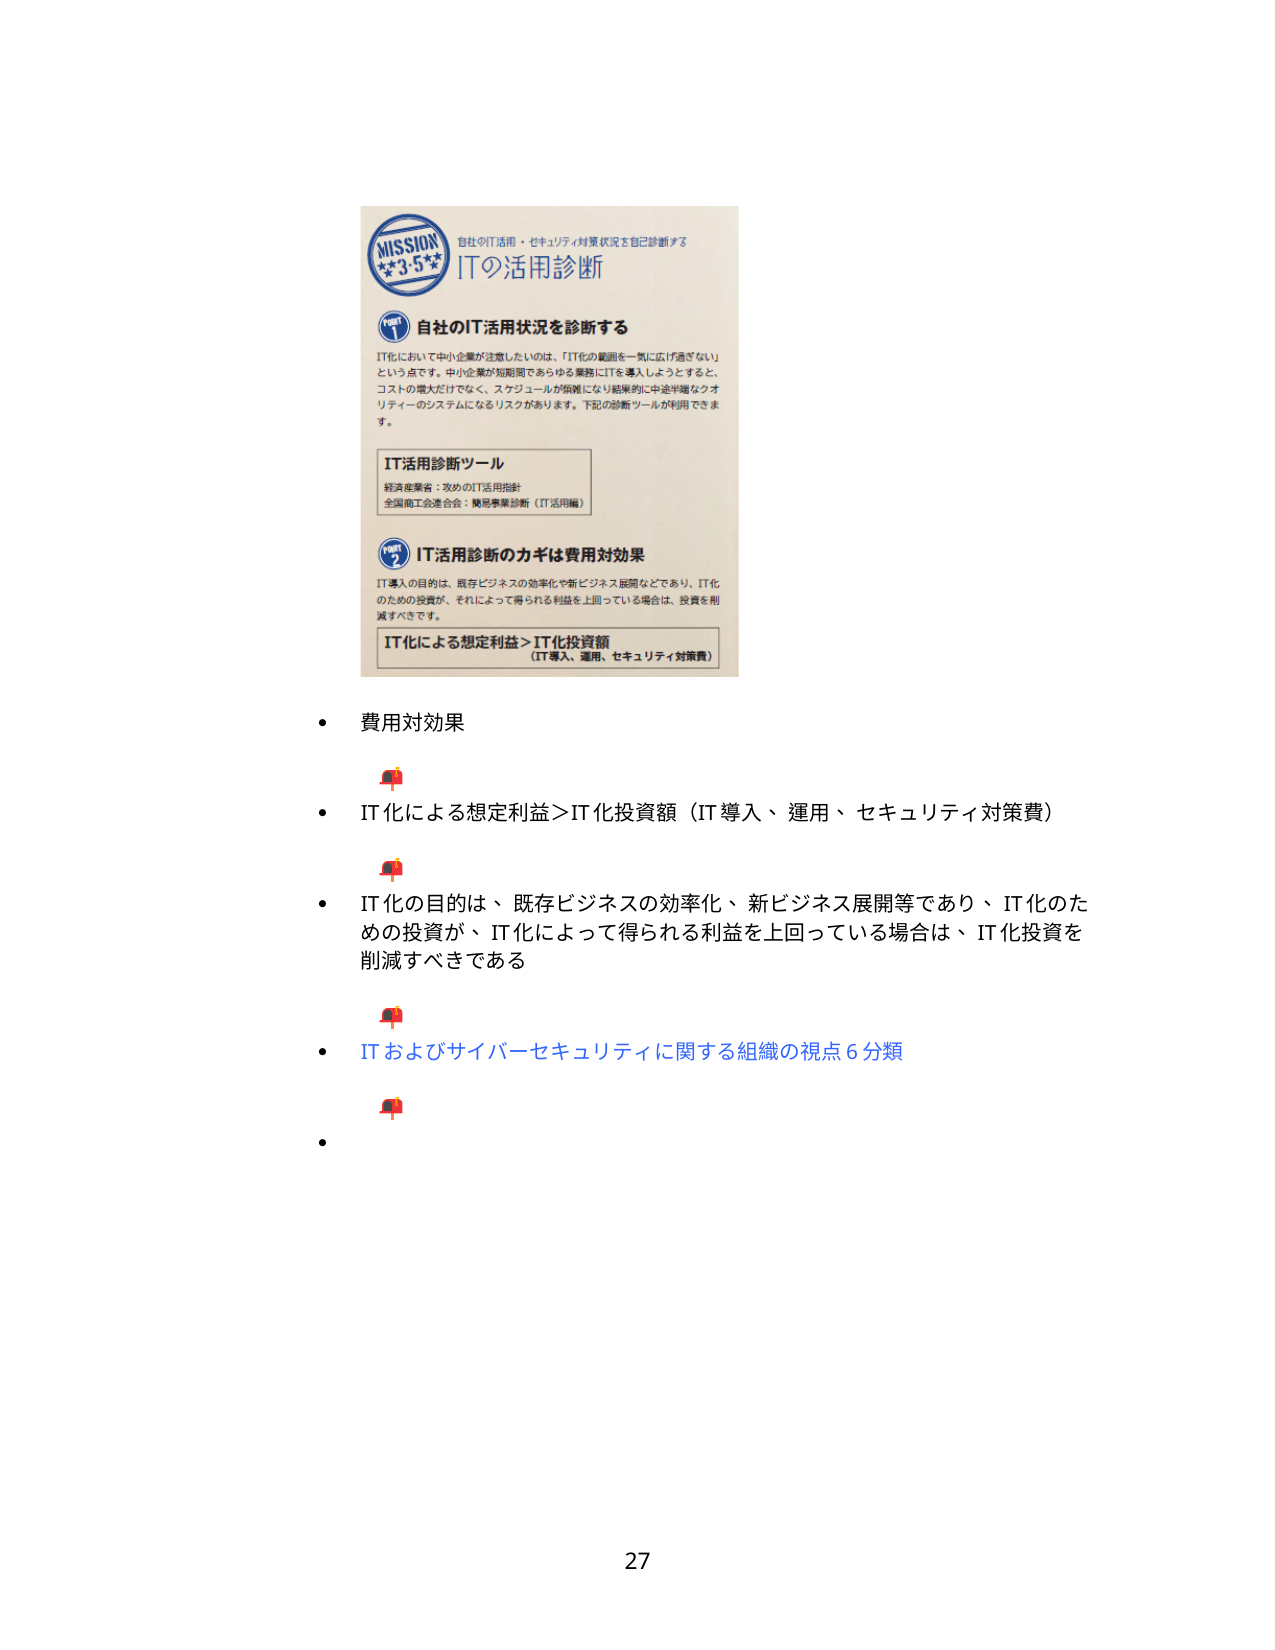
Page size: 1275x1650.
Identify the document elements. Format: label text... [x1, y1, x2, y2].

list IT化による想定利益＞IT化投資額（IT導入、 運用、 セキュリティ対策費） [319, 798, 1098, 827]
picture [379, 1006, 403, 1029]
picture [360, 206, 739, 677]
list 費用対効果 [319, 708, 1098, 736]
list ITおよびサイバーセキュリティに関する組織の視点6分類 [319, 1037, 1098, 1066]
picture [379, 1097, 403, 1120]
list IT化の目的は、 既存ビジネスの効率化、 新ビジネス展開等であり、 IT化のための投資が、 IT化によって得られる利益を上回っている場合は、 IT化投資を削減すべきである [319, 889, 1098, 975]
picture [379, 858, 403, 882]
picture [379, 767, 403, 791]
